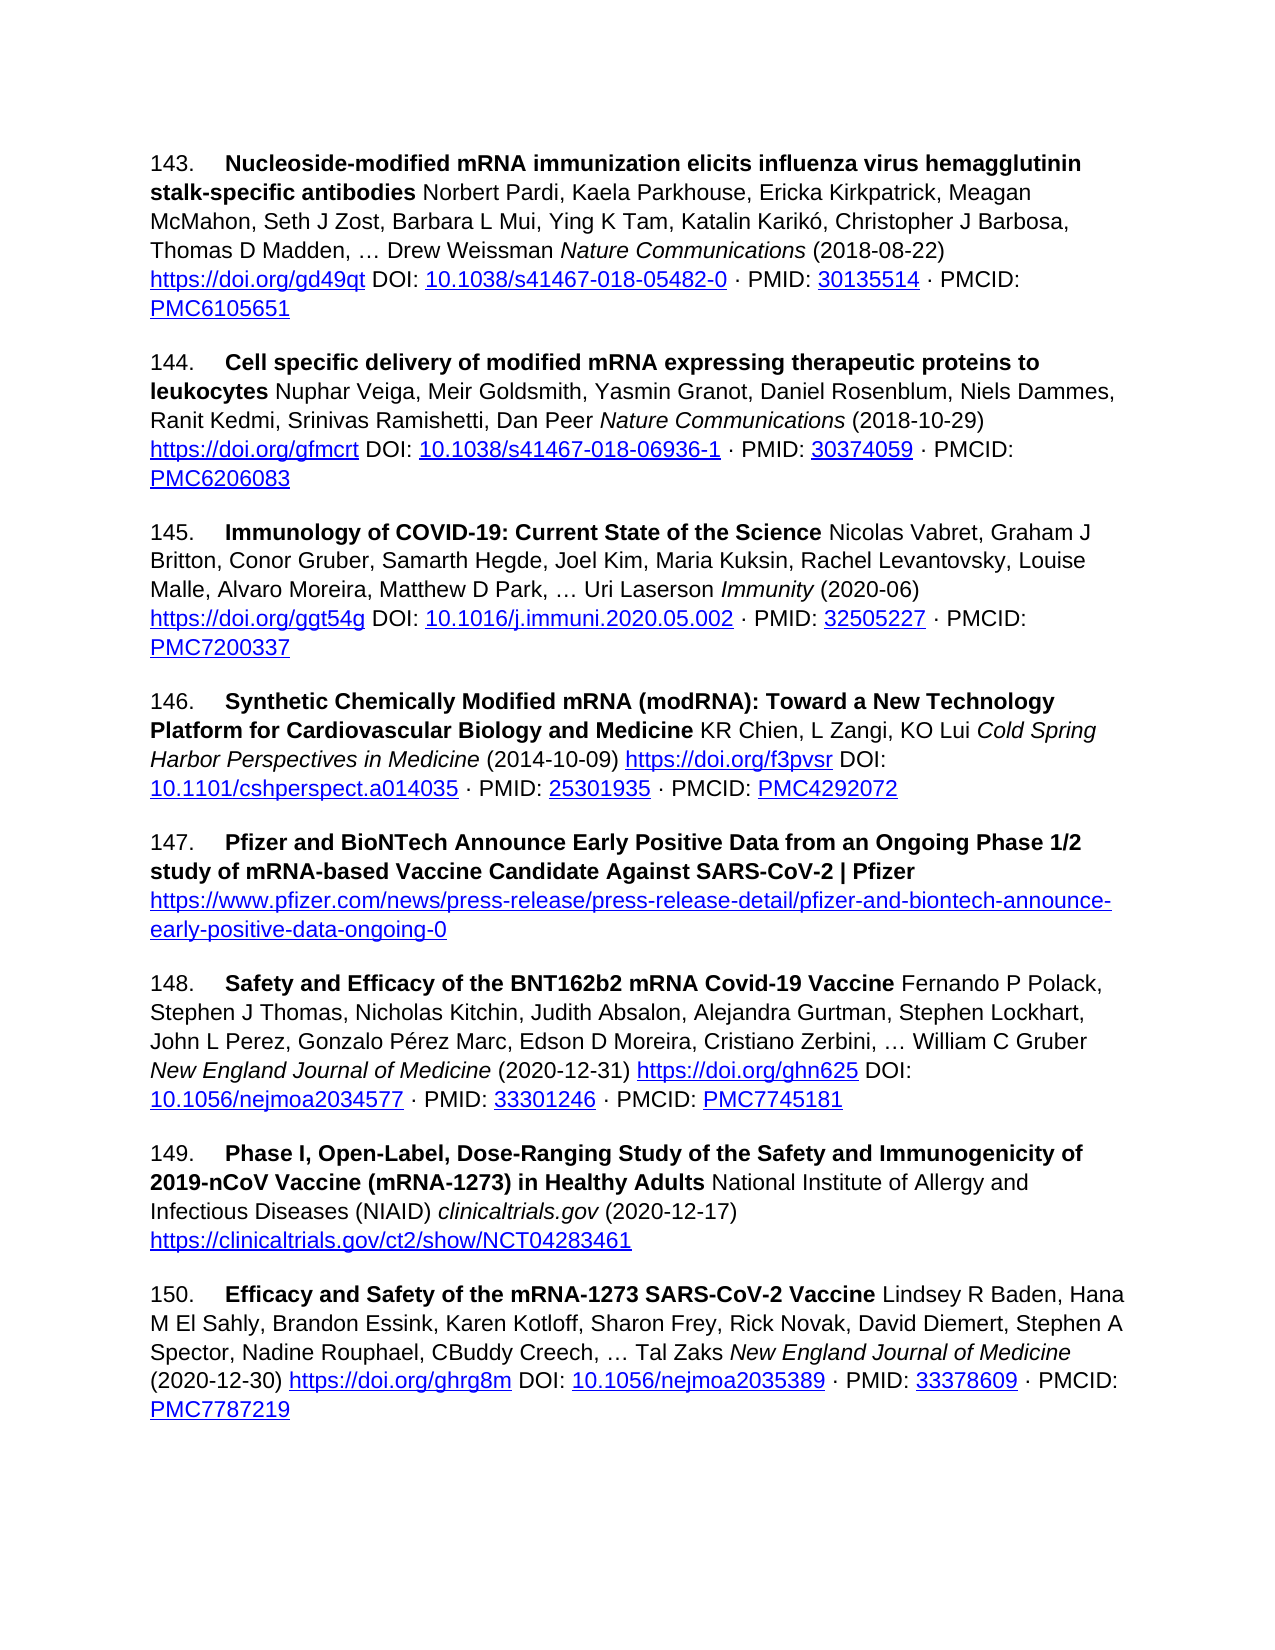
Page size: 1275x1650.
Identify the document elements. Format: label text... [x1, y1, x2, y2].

text 148. Safety and Efficacy of the BNT162b2 mRNA Covid-19 Vaccine Fernando P Polack, Stephen J Thomas, Nicholas Kitchin, Judith Absalon, Alejandra Gurtman, Stephen Lockhart, John L Perez, Gonzalo Pérez Marc, Edson D Moreira, Cristiano Zerbini, … William C Gruber New England Journal of Medicine (2020-12-31) https://doi.org/ghn625 DOI: 10.1056/nejmoa2034577 · PMID: 33301246 · PMCID: PMC7745181 [150, 970, 1125, 1112]
text 145. Immunology of COVID-19: Current State of the Science Nicolas Vabret, Graham J Britton, Conor Gruber, Samarth Hegde, Joel Kim, Maria Kuksin, Rachel Levantovsky, Louise Malle, Alvaro Moreira, Matthew D Park, … Uri Laserson Immunity (2020-06) https://doi.org/ggt54g DOI: 10.1016/j.immuni.2020.05.002 · PMID: 32505227 · PMCID: PMC7200337 [150, 518, 1125, 661]
text 144. Cell specific delivery of modified mRNA expressing therapeutic proteins to leukocytes Nuphar Veiga, Meir Goldsmith, Yasmin Granot, Daniel Rosenblum, Niels Dammes, Ranit Kedmi, Srinivas Ramishetti, Dan Peer Nature Communications (2018-10-29) https://doi.org/gfmcrt DOI: 10.1038/s41467-018-06936-1 · PMID: 30374059 · PMCID: PMC6206083 [150, 349, 1125, 491]
text 147. Pfizer and BioNTech Announce Early Positive Data from an Ongoing Phase 1/2 study of mRNA-based Vaccine Candidate Against SARS-CoV-2 | Pfizer https://www.pfizer.com/news/press-release/press-release-detail/pfizer-and-biontech-announce-early-positive-data-ongoing-0 [150, 829, 1125, 942]
text 150. Efficacy and Safety of the mRNA-1273 SARS-CoV-2 Vaccine Lindsey R Baden, Hana M El Sahly, Brandon Essink, Karen Kotloff, Sharon Frey, Rick Novak, David Diemert, Stephen A Spector, Nadine Rouphael, CBuddy Creech, … Tal Zaks New England Journal of Medicine (2020-12-30) https://doi.org/ghrg8m DOI: 10.1056/nejmoa2035389 · PMID: 33378609 · PMCID: PMC7787219 [150, 1281, 1125, 1423]
text 146. Synthetic Chemically Modified mRNA (modRNA): Toward a New Technology Platform for Cardiovascular Biology and Medicine KR Chien, L Zangi, KO Lui Cold Spring Harbor Perspectives in Medicine (2014-10-09) https://doi.org/f3pvsr DOI: 10.1101/cshperspect.a014035 · PMID: 25301935 · PMCID: PMC4292072 [150, 688, 1125, 802]
text 143. Nucleoside-modified mRNA immunization elicits influenza virus hemagglutinin stalk-specific antibodies Norbert Pardi, Kaela Parkhouse, Ericka Kirkpatrick, Meagan McMahon, Seth J Zost, Barbara L Mui, Ying K Tam, Katalin Karikó, Christopher J Barbosa, Thomas D Madden, … Drew Weissman Nature Communications (2018-08-22) https://doi.org/gd49qt DOI: 10.1038/s41467-018-05482-0 · PMID: 30135514 · PMCID: PMC6105651 [150, 150, 1125, 321]
text 149. Phase I, Open-Label, Dose-Ranging Study of the Safety and Immunogenicity of 2019-nCoV Vaccine (mRNA-1273) in Healthy Adults National Institute of Allergy and Infectious Diseases (NIAID) clinicaltrials.gov (2020-12-17) https://clinicaltrials.gov/ct2/show/NCT04283461 [150, 1140, 1125, 1253]
